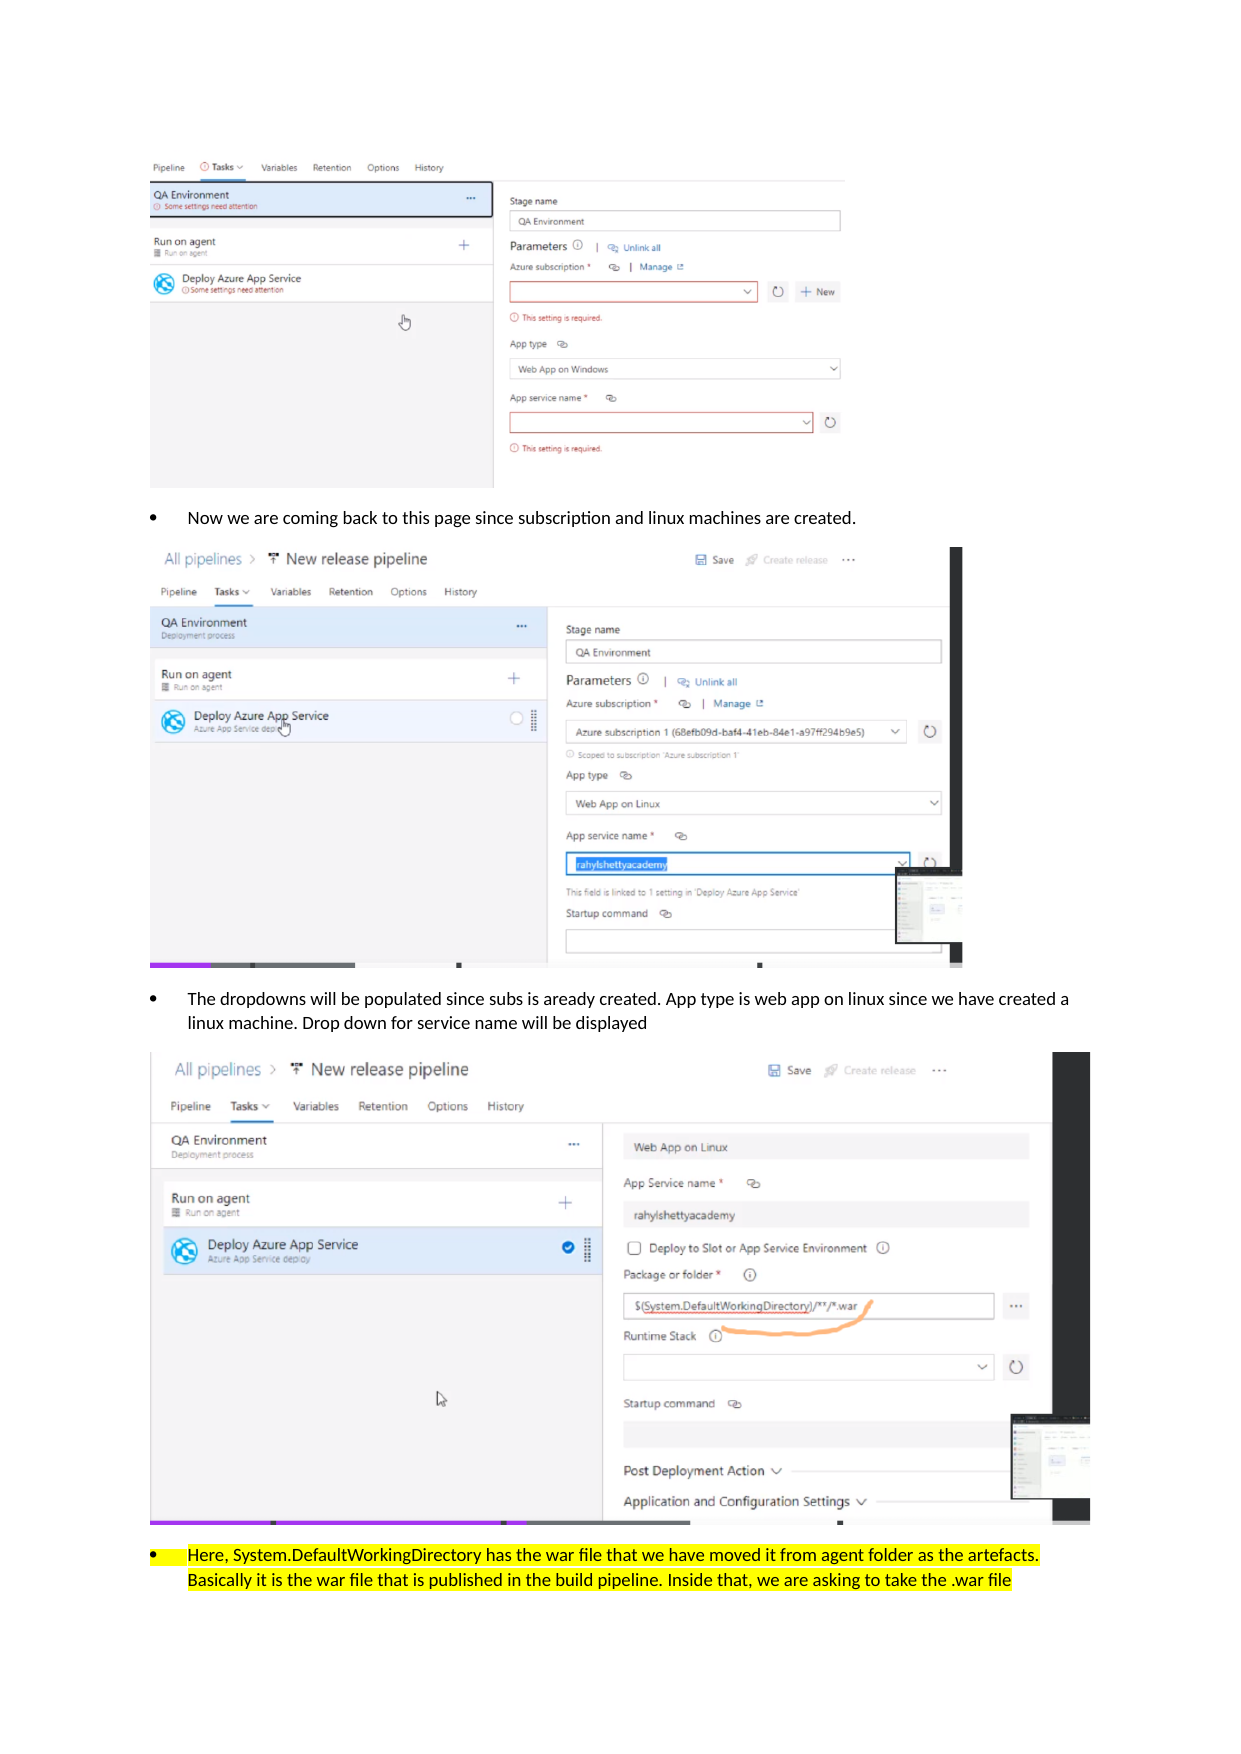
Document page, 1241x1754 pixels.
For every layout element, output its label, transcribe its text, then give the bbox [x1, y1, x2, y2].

list The dropdowns will be populated since subs is aready created. App type is web app on linux since we have created a linux machine. Drop down for service name will be displayed [150, 987, 1090, 1034]
list Now we are coming back to this page since subscription and linux machines are created. [150, 506, 1090, 529]
picture [150, 547, 963, 968]
picture [150, 150, 845, 488]
list Here, System.DefaultWorkingDirectory has the war file that we have moved it from agent folder as the artefacts. Basically it is the war file that is published in the build pipeline. Inside that, we are asking to take the .war file [150, 1543, 1090, 1591]
picture [150, 1052, 1091, 1525]
